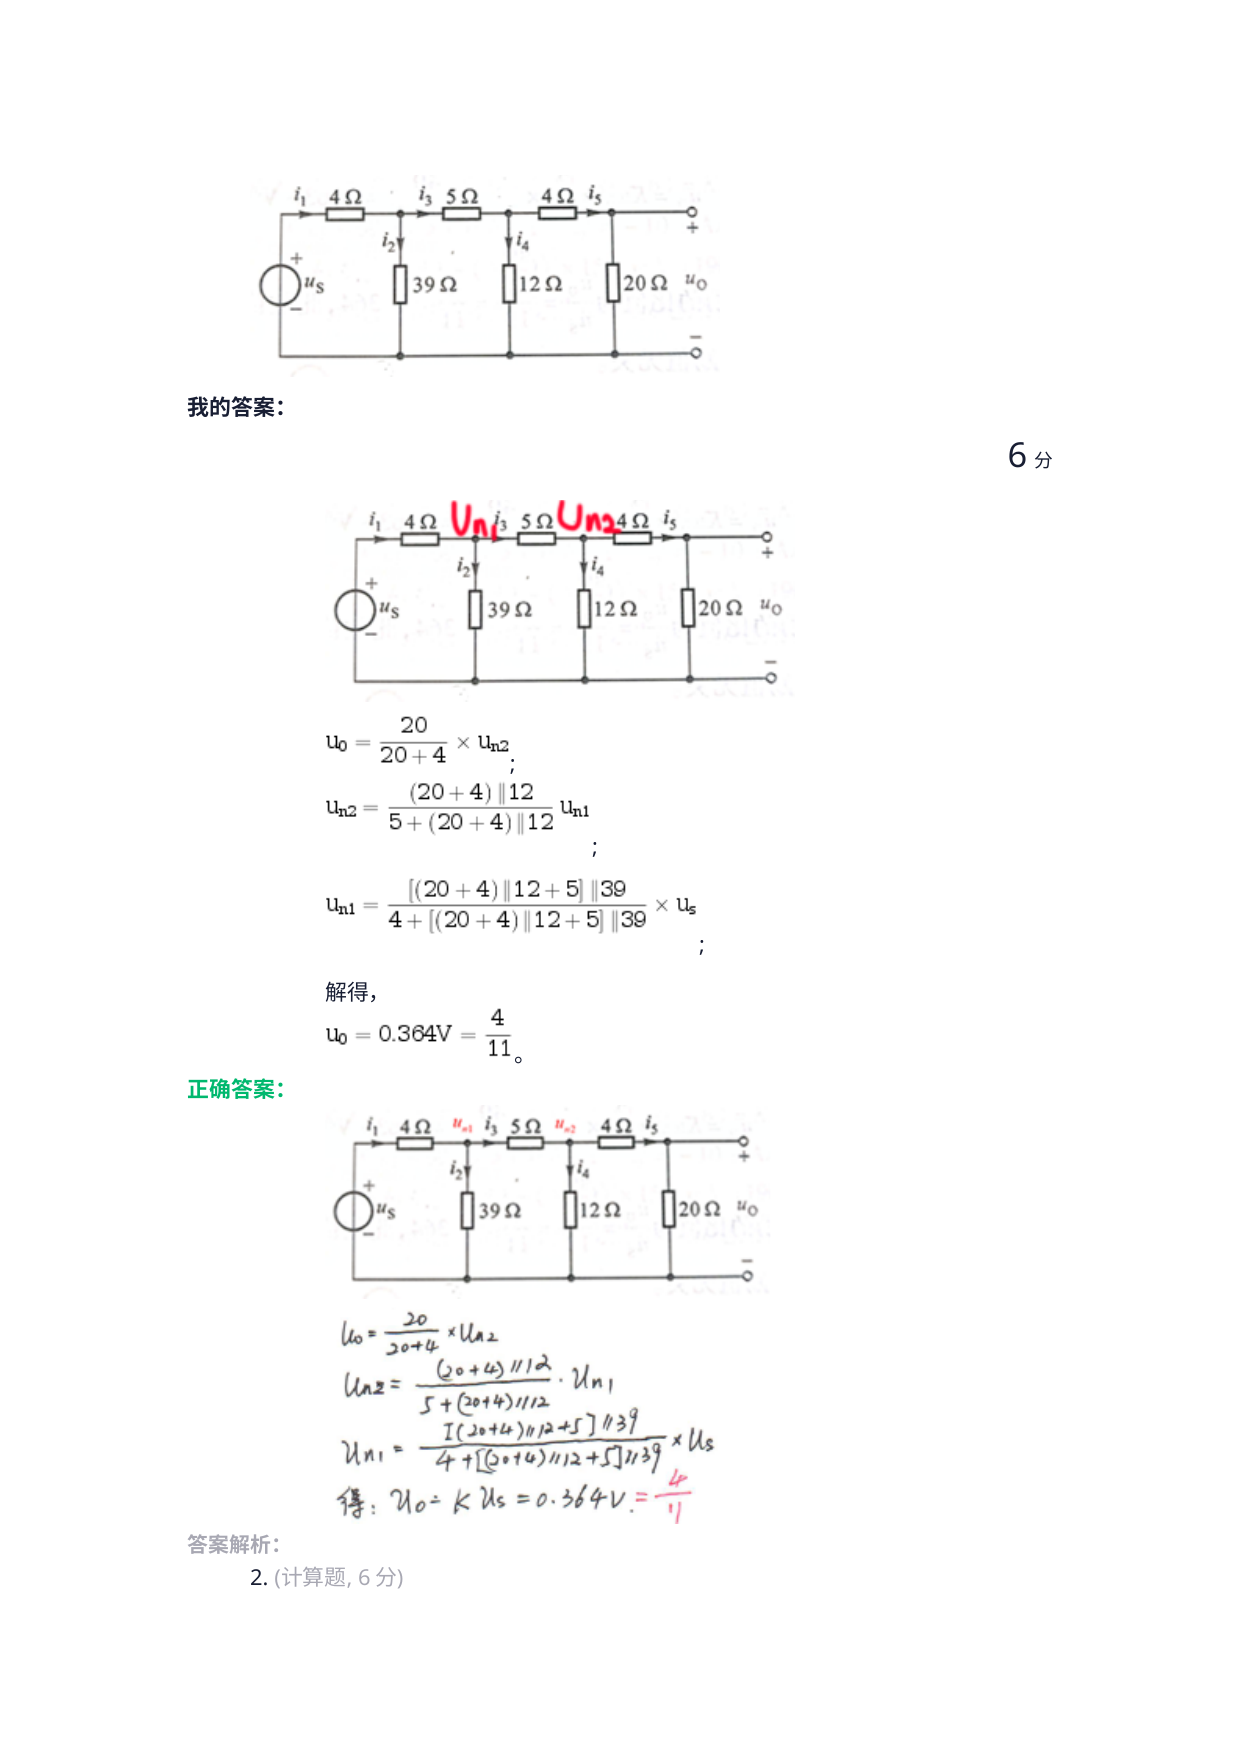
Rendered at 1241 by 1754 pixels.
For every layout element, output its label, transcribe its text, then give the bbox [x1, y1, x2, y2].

text 6分 [187, 422, 1053, 487]
text 正确答案： [187, 1072, 1053, 1104]
picture [325, 500, 795, 702]
text 答案解析： [187, 1527, 1053, 1559]
text ; [325, 714, 1053, 779]
text 我的答案： [187, 389, 1053, 422]
text 解得， [325, 974, 1053, 1007]
text ; [325, 779, 1053, 877]
picture [250, 175, 720, 377]
picture [325, 1007, 515, 1061]
text 。 [325, 1007, 1053, 1072]
picture [325, 877, 699, 937]
picture [325, 1105, 771, 1299]
picture [325, 1302, 724, 1524]
picture [325, 714, 510, 769]
text 2. (计算题, 6分) [250, 1559, 990, 1592]
picture [325, 779, 592, 839]
